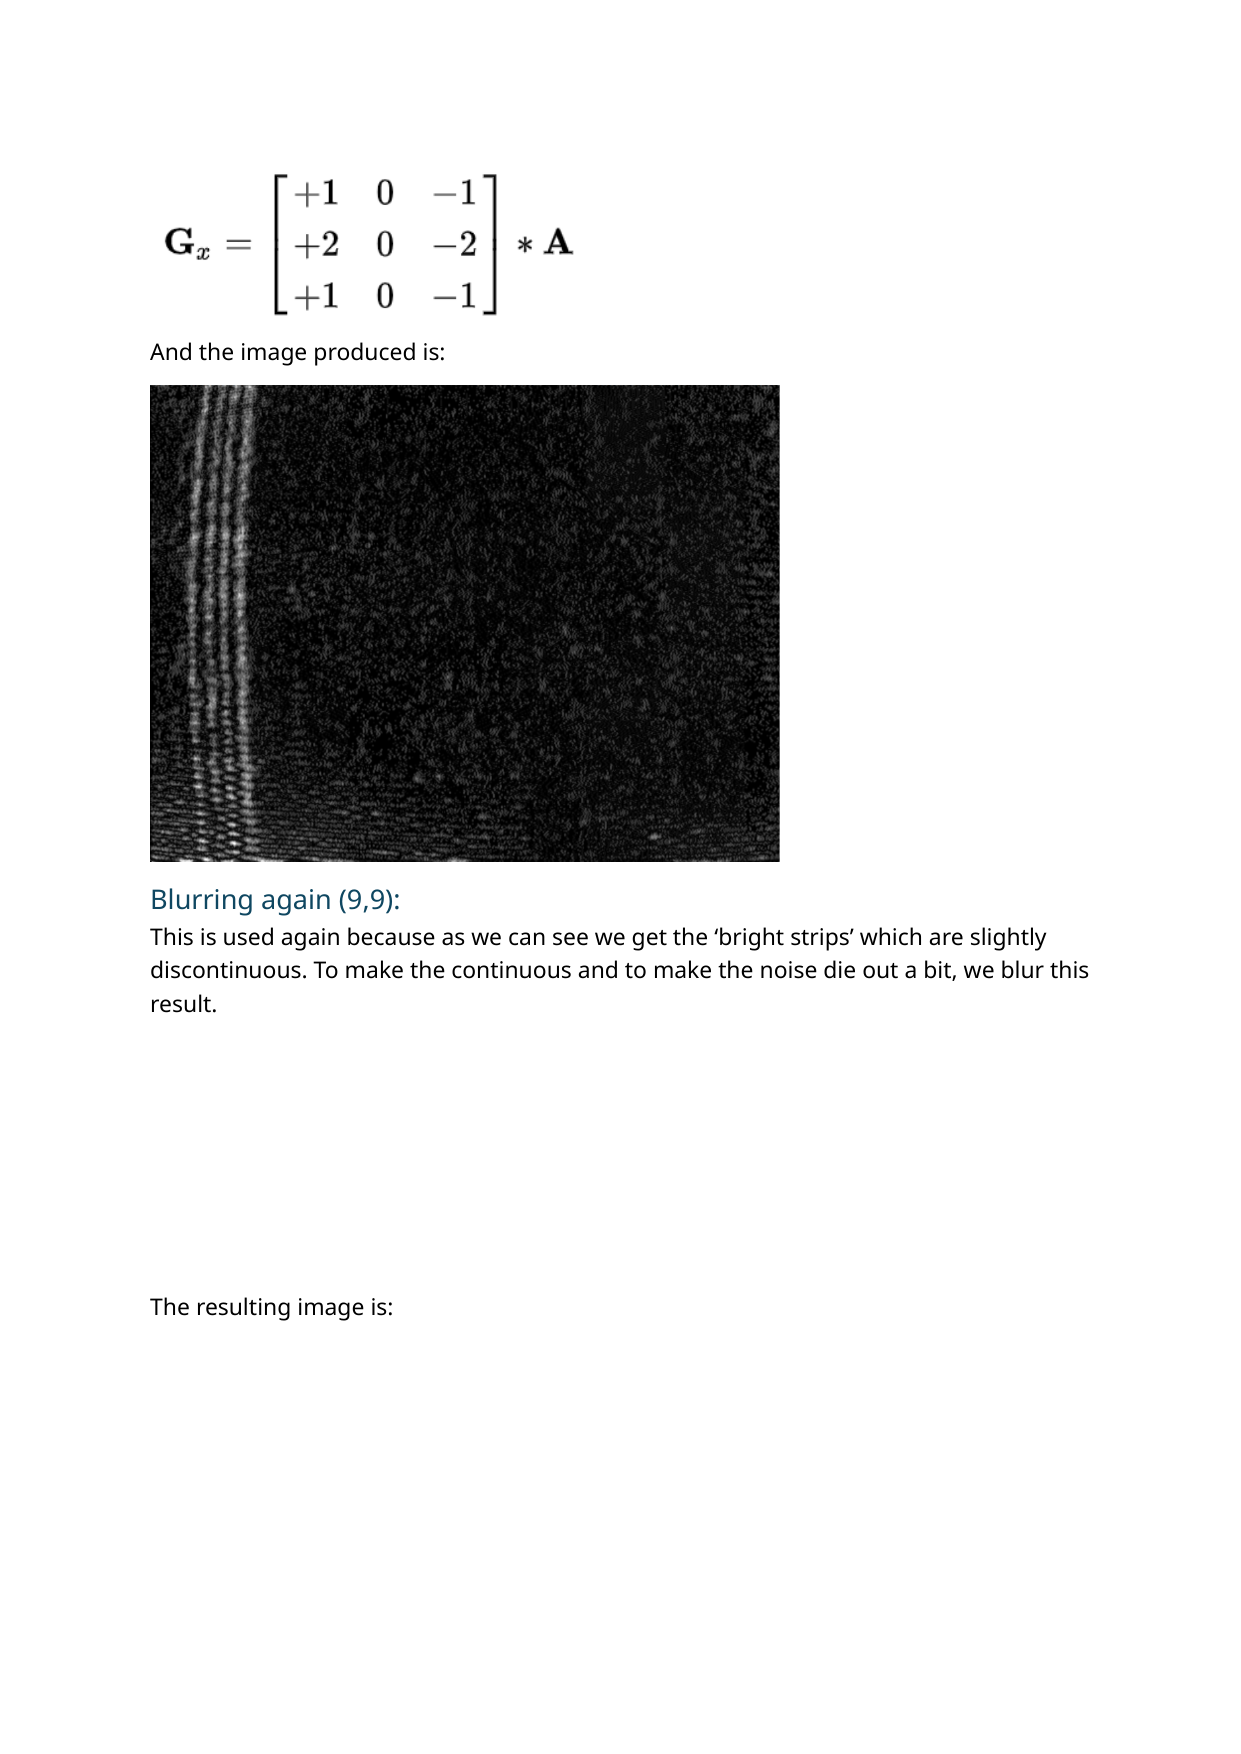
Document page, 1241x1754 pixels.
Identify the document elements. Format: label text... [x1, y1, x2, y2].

picture [150, 385, 780, 862]
text The resulting image is: [150, 1290, 1090, 1322]
text And the image produced is: [150, 335, 1090, 367]
subtitle Blurring again (9,9): [150, 881, 1090, 917]
picture [150, 150, 586, 317]
text This is used again because as we can see we get the ‘bright strips’ which are slightly discontinuous. To make the continuous and to make the noise die out a bit, we blur this result. [150, 920, 1090, 1019]
